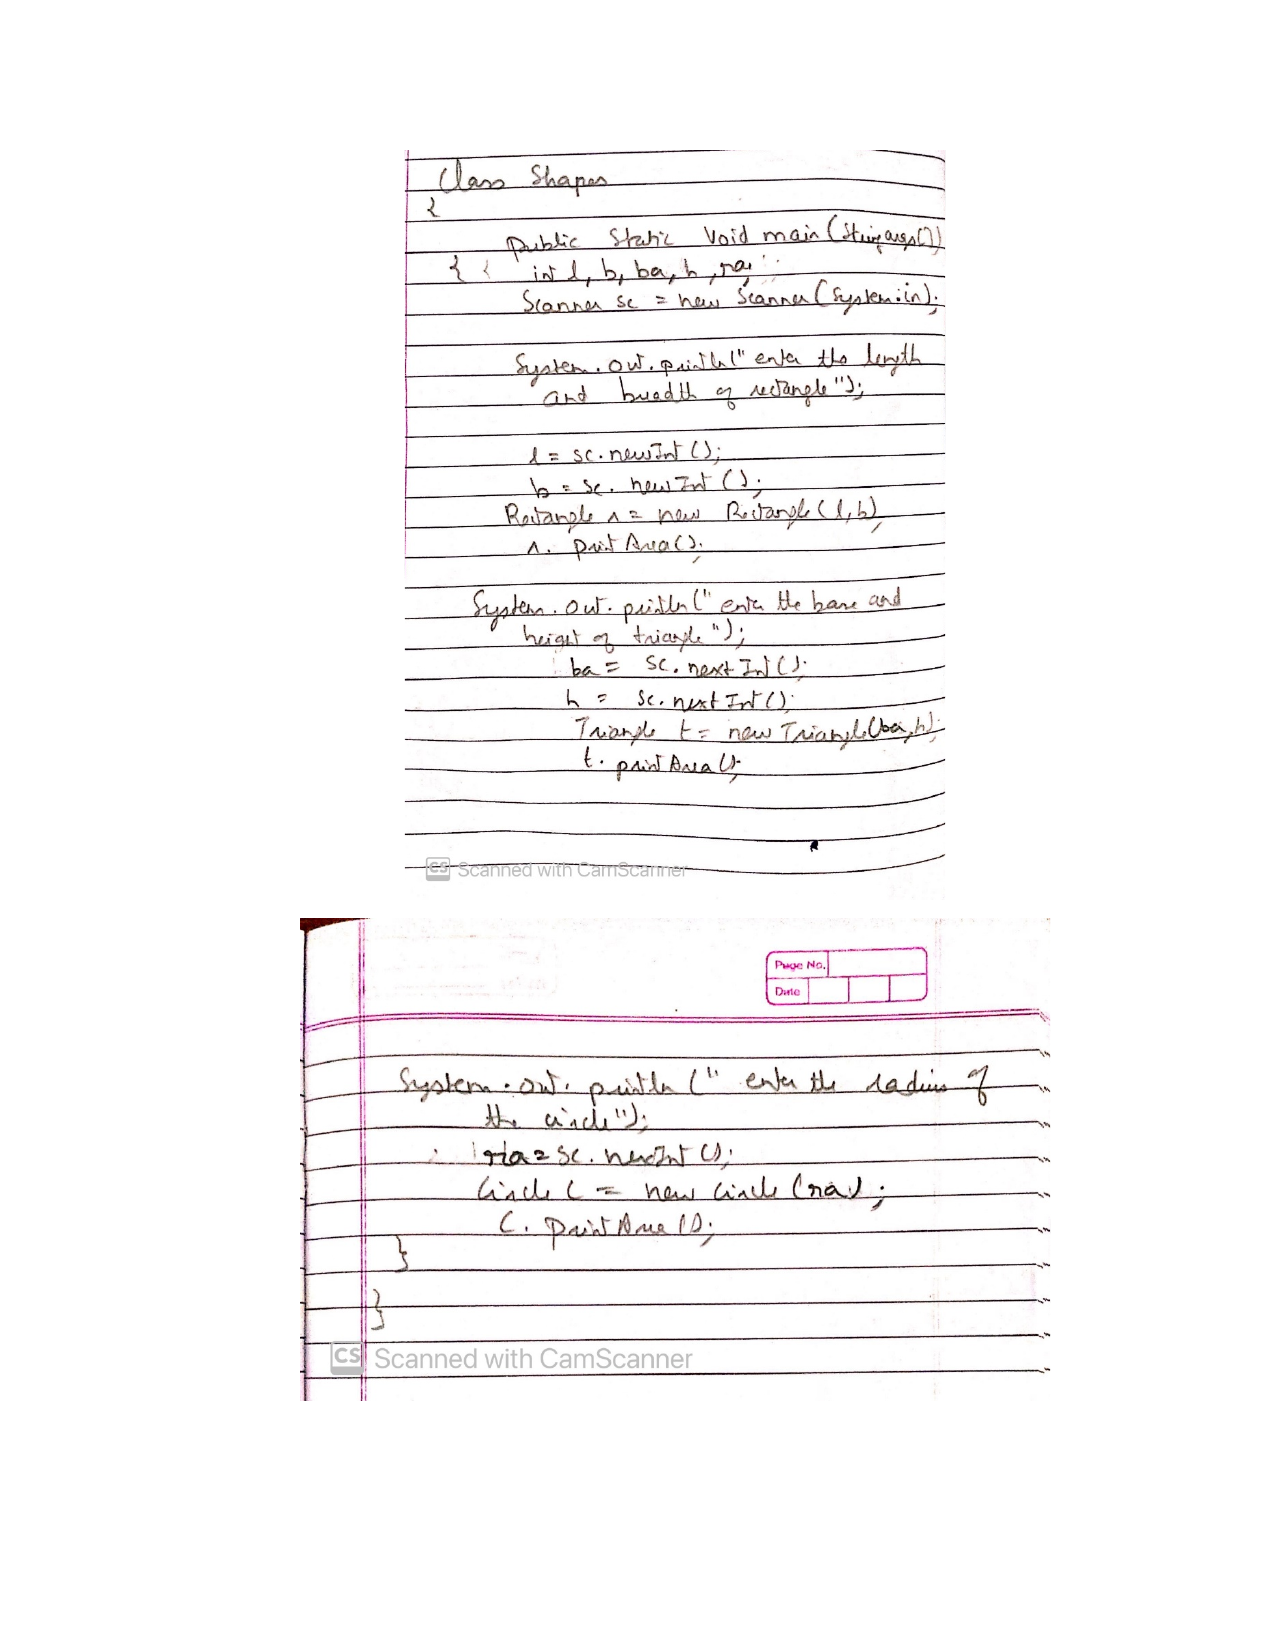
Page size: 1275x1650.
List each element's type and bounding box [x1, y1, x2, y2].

picture [404, 150, 946, 900]
picture [300, 918, 1050, 1401]
